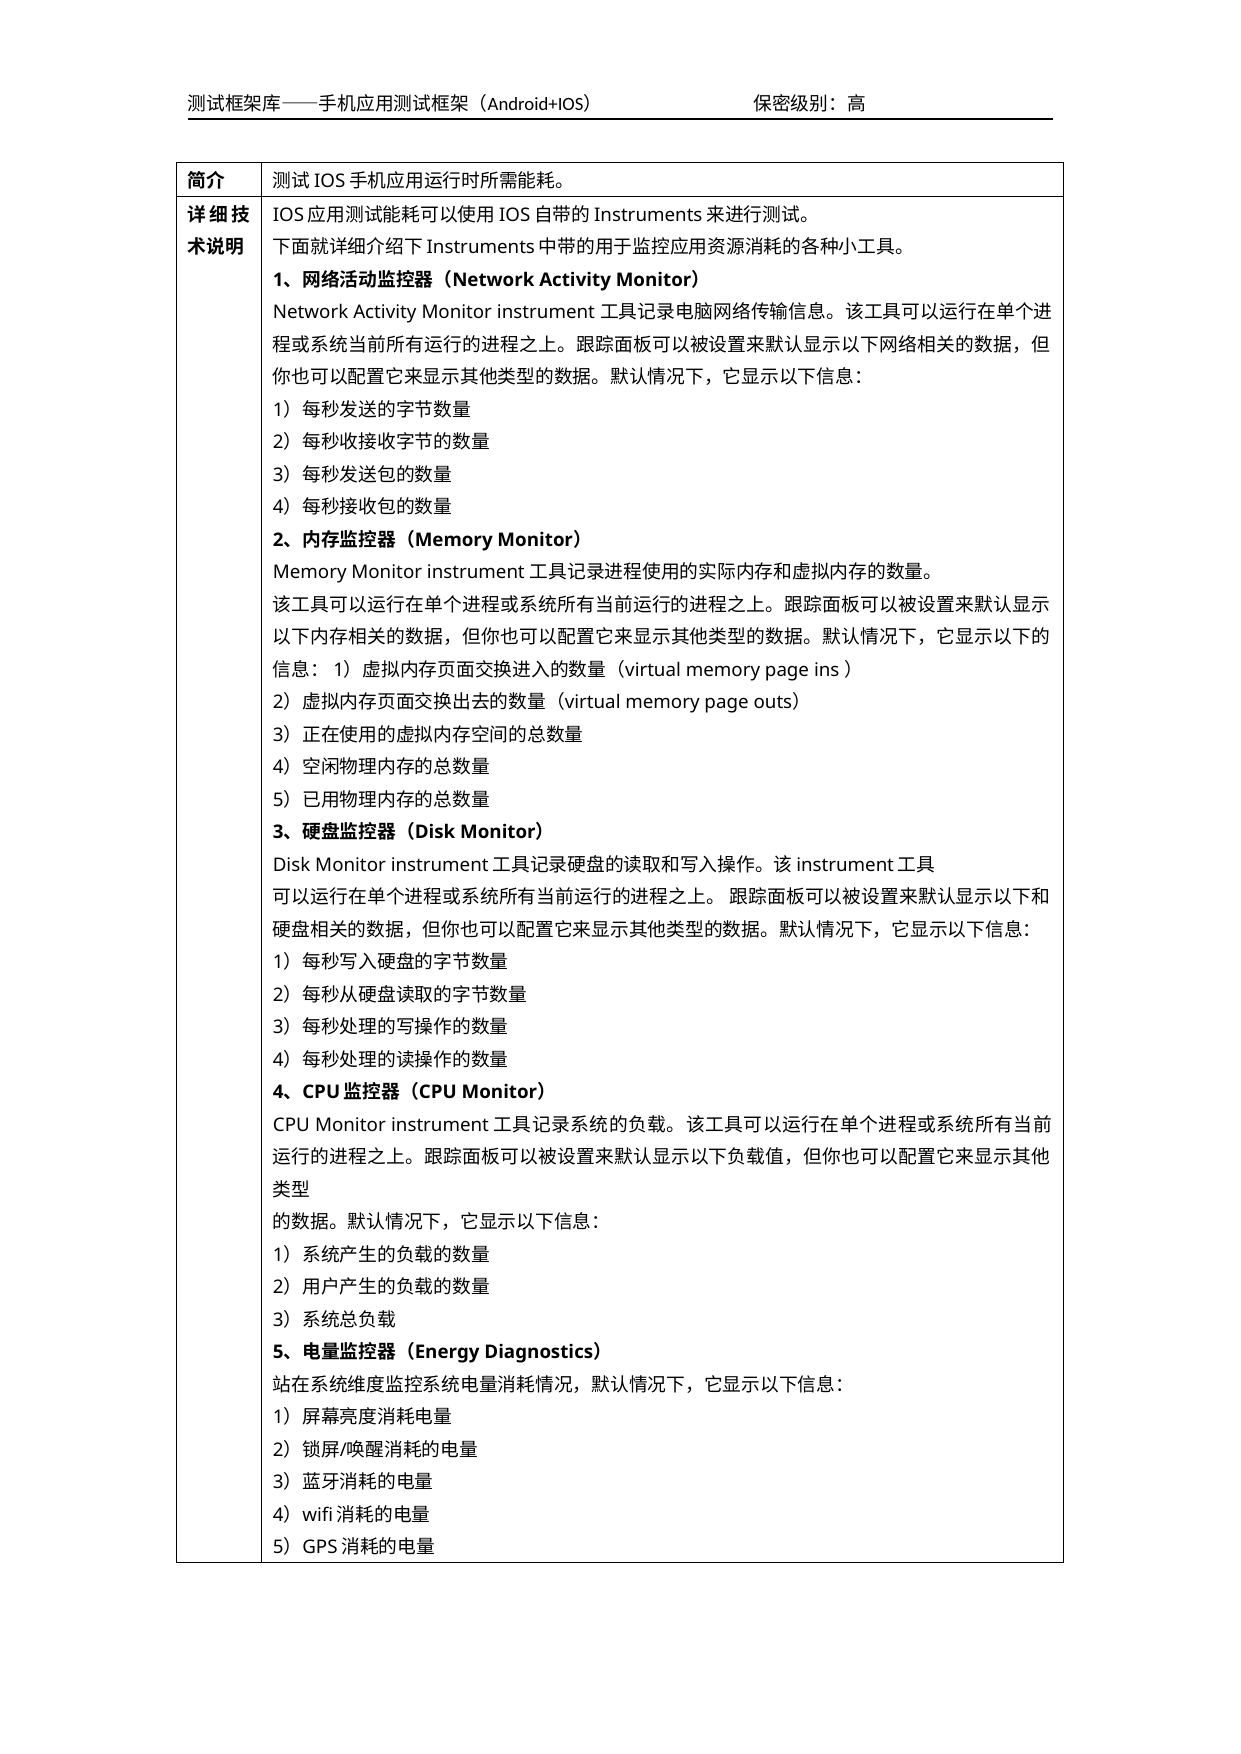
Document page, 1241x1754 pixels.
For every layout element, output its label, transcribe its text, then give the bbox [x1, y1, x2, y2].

table_cell IOS应用测试能耗可以使用IOS自带的Instruments来进行测试。 下面就详细介绍下Instruments中带的用于监控应用资源消耗的各种小工具。 1、网络活动监控器（Network Activity Monitor） Network Activity Monitor instrument 工具记录电脑网络传输信息。该工具可以运行在单个进程或系统当前所有运行的进程之上。跟踪面板可以被设置来默认显示以下网络相关的数据，但你也可以配置它来显示其他类型的数据。默认情况下，它显示以下信息： 1）每秒发送的字节数量 2）每秒收接收字节的数量 3）每秒发送包的数量 4）每秒接收包的数量 2、内存监控器（Memory Monitor） Memory Monitor instrument 工具记录进程使用的实际内存和虚拟内存的数量。 该工具可以运行在单个进程或系统所有当前运行的进程之上。跟踪面板可以被设置来默认显示以下内存相关的数据，但你也可以配置它来显示其他类型的数据。默认情况下，它显示以下的信息： 1）虚拟内存页面交换进入的数量（virtual memory page ins ） 2）虚拟内存页面交换出去的数量（virtual memory page outs） 3）正在使用的虚拟内存空间的总数量 4）空闲物理内存的总数量 5）已用物理内存的总数量 3、硬盘监控器（Disk Monitor） Disk Monitor instrument工具记录硬盘的读取和写入操作。该instrument工具 可以运行在单个进程或系统所有当前运行的进程之上。 跟踪面板可以被设置来默认显示以下和硬盘相关的数据，但你也可以配置它来显示其他类型的数据。默认情况下，它显示以下信息： 1）每秒写入硬盘的字节数量 2）每秒从硬盘读取的字节数量 3）每秒处理的写操作的数量 4）每秒处理的读操作的数量 4、CPU监控器（CPU Monitor） CPU Monitor instrument工具记录系统的负载。该工具可以运行在单个进程或系统所有当前运行的进程之上。跟踪面板可以被设置来默认显示以下负载值，但你也可以配置它来显示其他类型 的数据。默认情况下，它显示以下信息： 1）系统产生的负载的数量 2）用户产生的负载的数量 3）系统总负载 5、电量监控器（Energy Diagnostics） 站在系统维度监控系统电量消耗情况，默认情况下，它显示以下信息： 1）屏幕亮度消耗电量 2）锁屏/唤醒消耗的电量 3）蓝牙消耗的电量 4）wifi消耗的电量 5）GPS消耗的电量 [262, 197, 1063, 1562]
table_cell 简介 [177, 163, 261, 196]
table_cell 详细技术说明 [177, 197, 261, 1562]
table_cell 测试IOS手机应用运行时所需能耗。 [262, 163, 1063, 196]
